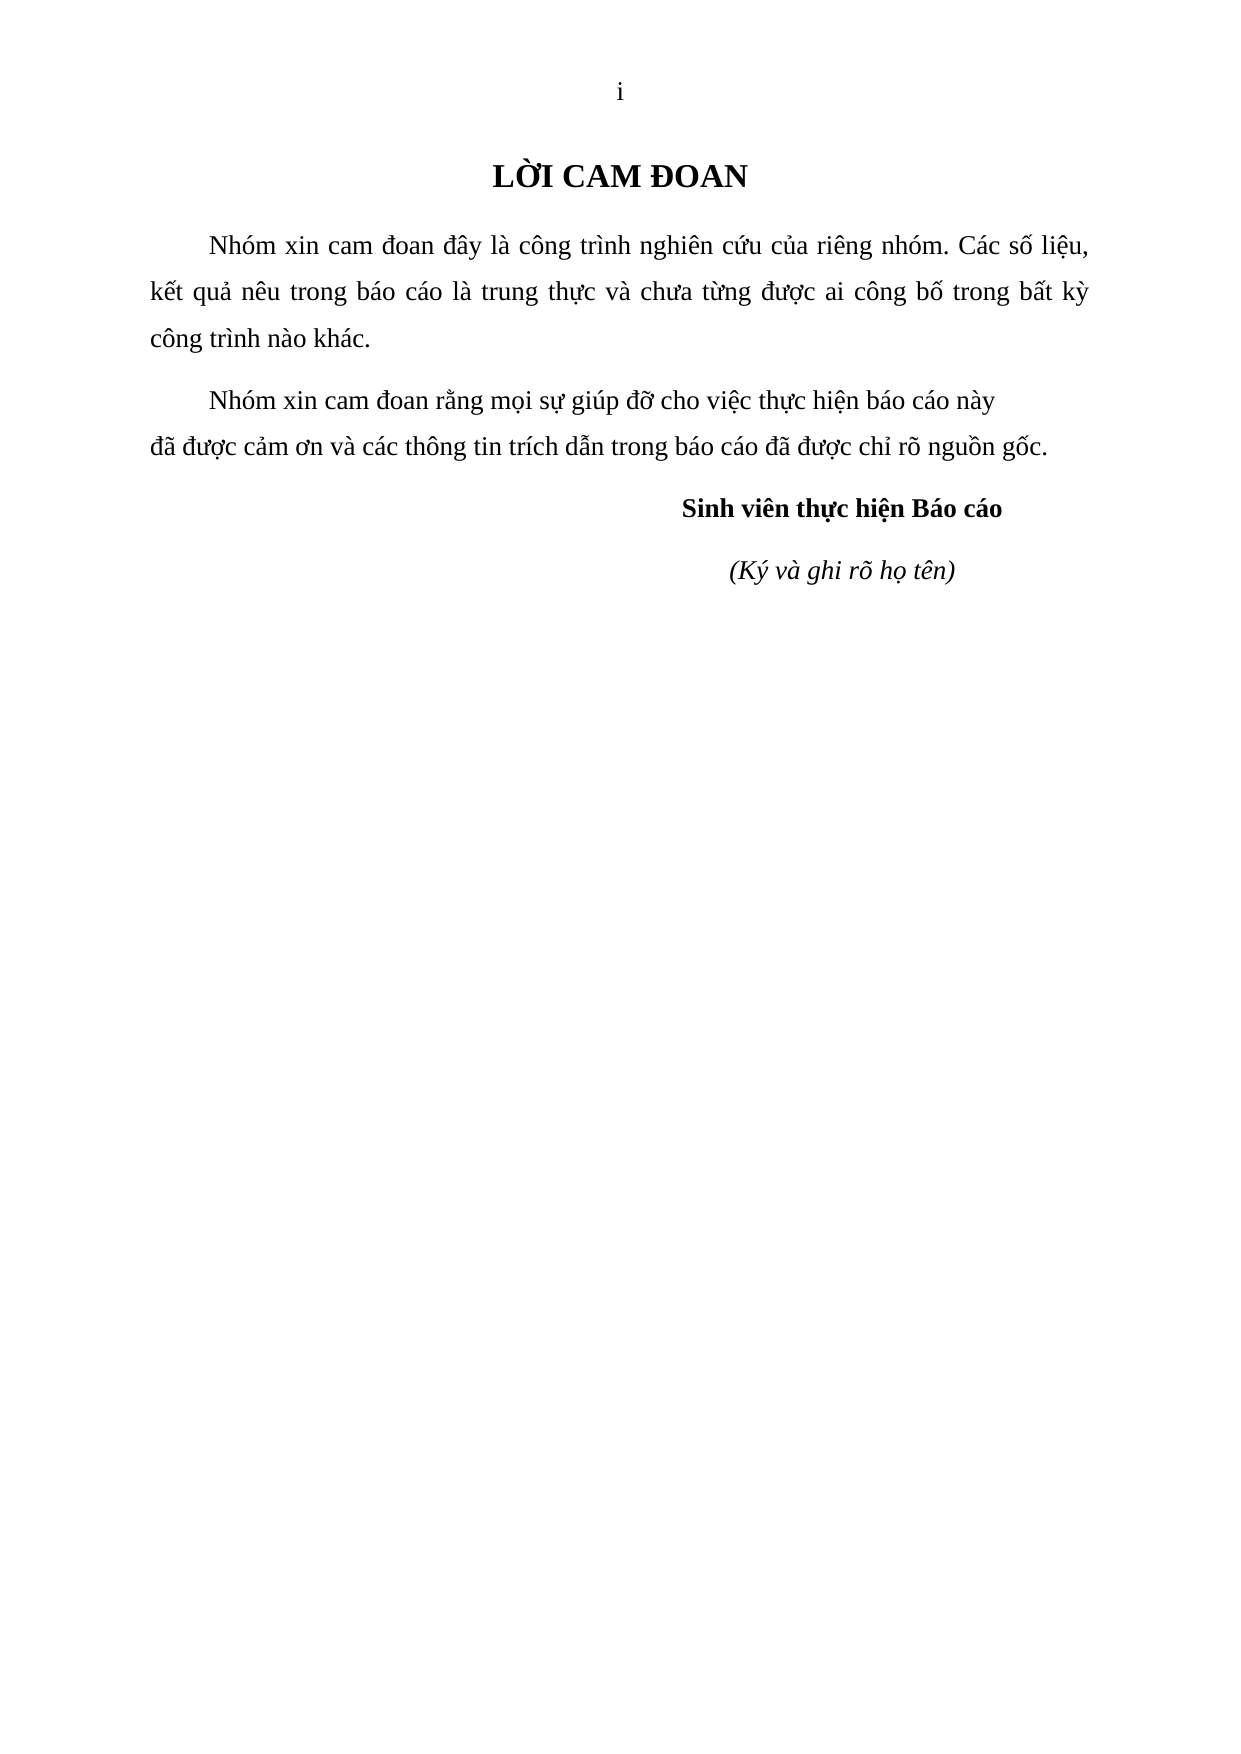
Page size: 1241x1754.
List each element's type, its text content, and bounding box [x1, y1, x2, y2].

text Nhóm xin cam đoan đây là công trình nghiên cứu của riêng nhóm. Các số liệu, kết quả nêu trong báo cáo là trung thực và chưa từng được ai công bố trong bất kỳ công trình nào khác. [150, 229, 1091, 353]
text Sinh viên thực hiện Báo cáo [150, 492, 1091, 523]
text (Ký và ghi rõ họ tên) [150, 554, 1091, 585]
text Nhóm xin cam đoan rằng mọi sự giúp đỡ cho việc thực hiện báo cáo này đã được cảm ơn và các thông tin trích dẫn trong báo cáo đã được chỉ rõ nguồn gốc. [150, 384, 1091, 462]
text LỜI CAM ĐOAN [150, 156, 1091, 194]
